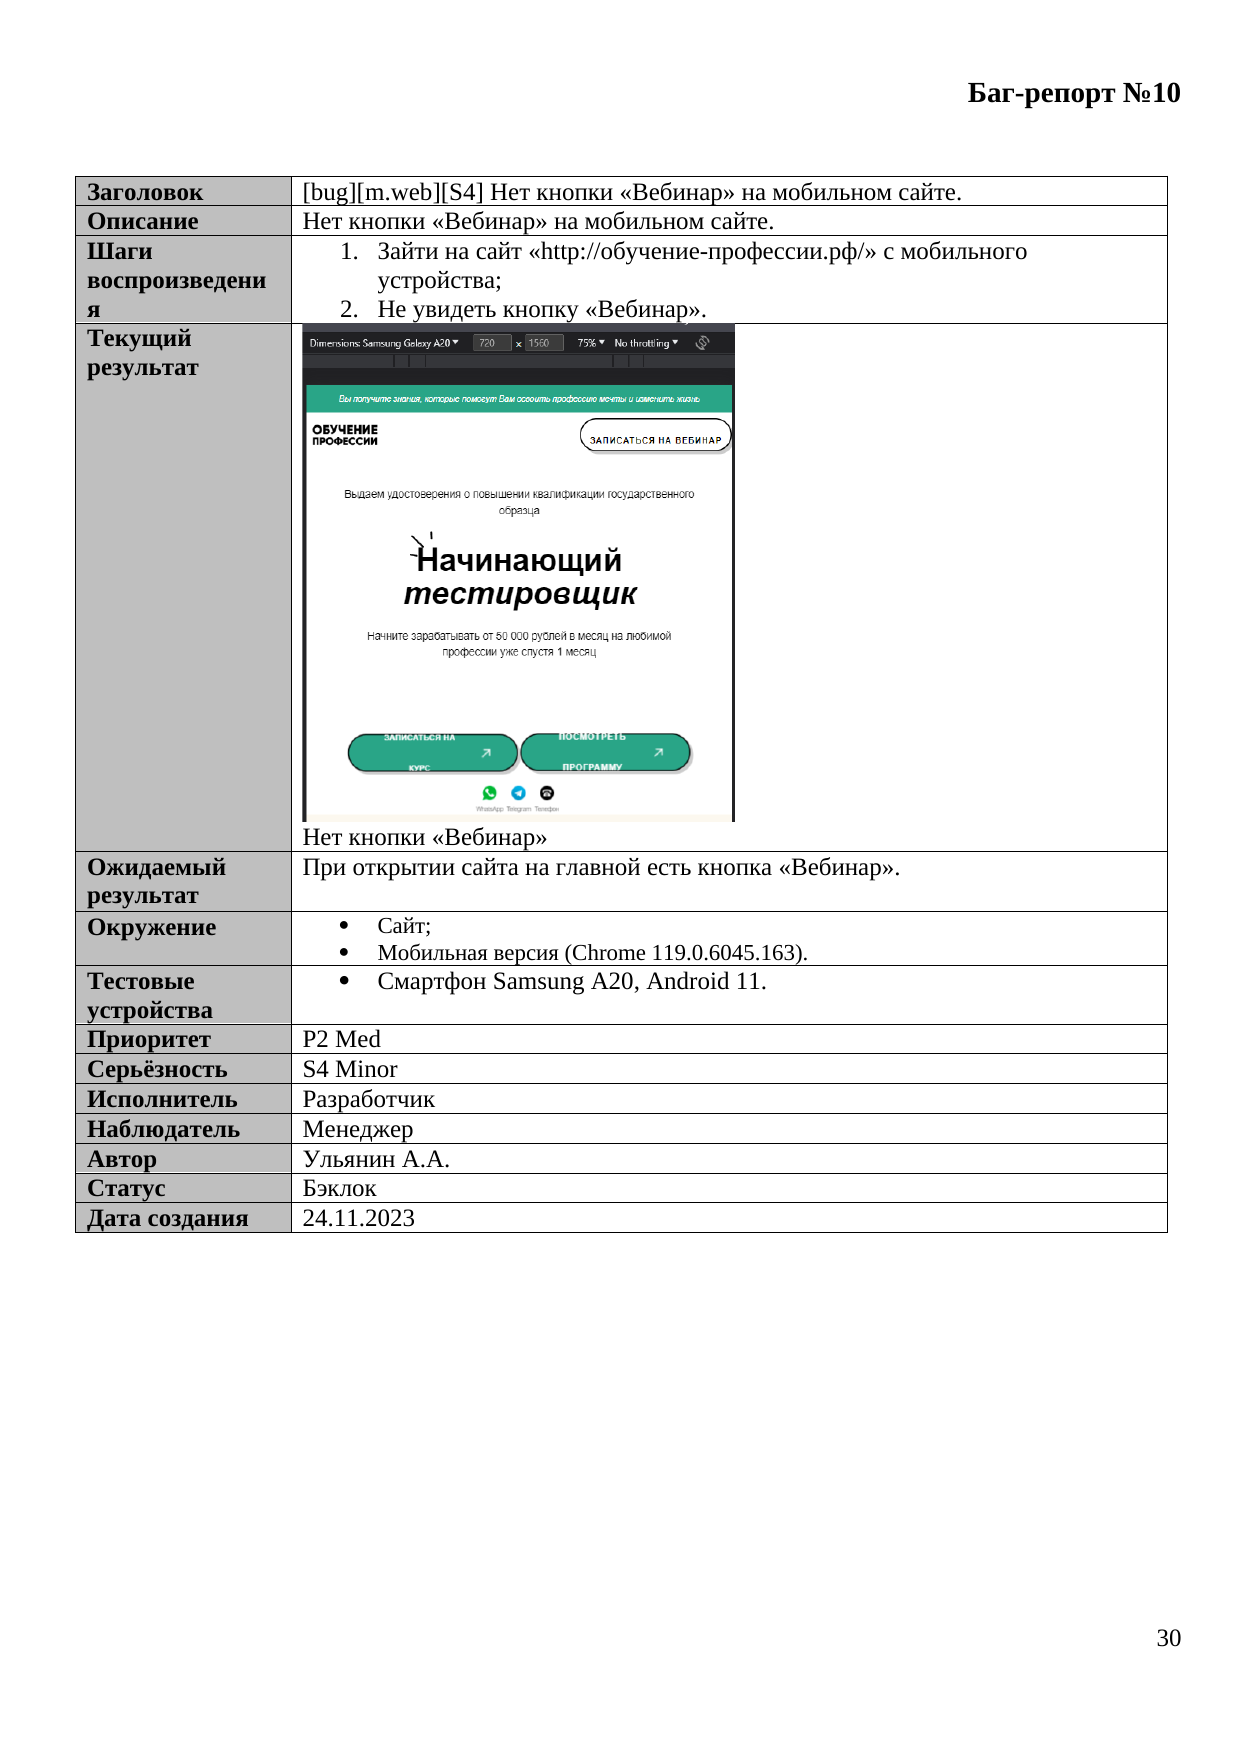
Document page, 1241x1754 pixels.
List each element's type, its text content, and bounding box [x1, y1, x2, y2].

table_cell Ульянин А.А. [292, 1144, 1167, 1172]
table_cell Описание [76, 206, 291, 235]
table_cell Шаги воспроизведения [76, 236, 291, 322]
table_cell Бэклок [292, 1174, 1167, 1202]
table_cell Смартфон Samsung A20, Android 11. [292, 966, 1167, 1023]
table_cell 24.11.2023 [292, 1203, 1167, 1232]
table_cell Менеджер [292, 1114, 1167, 1143]
table_cell Нет кнопки «Вебинар» на мобильном сайте. [292, 206, 1167, 235]
table_cell Сайт; Мобильная версия (Chrome 119.0.6045.163). [292, 912, 1167, 965]
table_cell Текущий результат [76, 324, 291, 851]
table_cell Нет кнопки «Вебинар» [292, 324, 1167, 851]
table_cell Автор [76, 1144, 291, 1172]
table_header [bug][m.web][S4] Нет кнопки «Вебинар» на мобильном сайте. [292, 177, 1167, 205]
text Баг-репорт №10 [75, 75, 1181, 108]
table_cell Окружение [76, 912, 291, 965]
picture [302, 323, 735, 822]
table_cell Дата создания [76, 1203, 291, 1232]
table_cell P2 Med [292, 1025, 1167, 1053]
table_cell Серьёзность [76, 1054, 291, 1083]
table_cell Разработчик [292, 1084, 1167, 1113]
table_header Заголовок [76, 177, 291, 205]
table_cell Тестовые устройства [76, 966, 291, 1023]
table_cell При открытии сайта на главной есть кнопка «Вебинар». [292, 852, 1167, 911]
table_cell Приоритет [76, 1025, 291, 1053]
table_cell Статус [76, 1174, 291, 1202]
table_cell Зайти на сайт «http://обучение-профессии.рф/» с мобильного устройства; Не увидеть кнопку «Вебинар». [292, 236, 1167, 322]
table_cell Ожидаемый результат [76, 852, 291, 911]
table_cell Наблюдатель [76, 1114, 291, 1143]
table_cell Исполнитель [76, 1084, 291, 1113]
table_cell S4 Minor [292, 1054, 1167, 1083]
